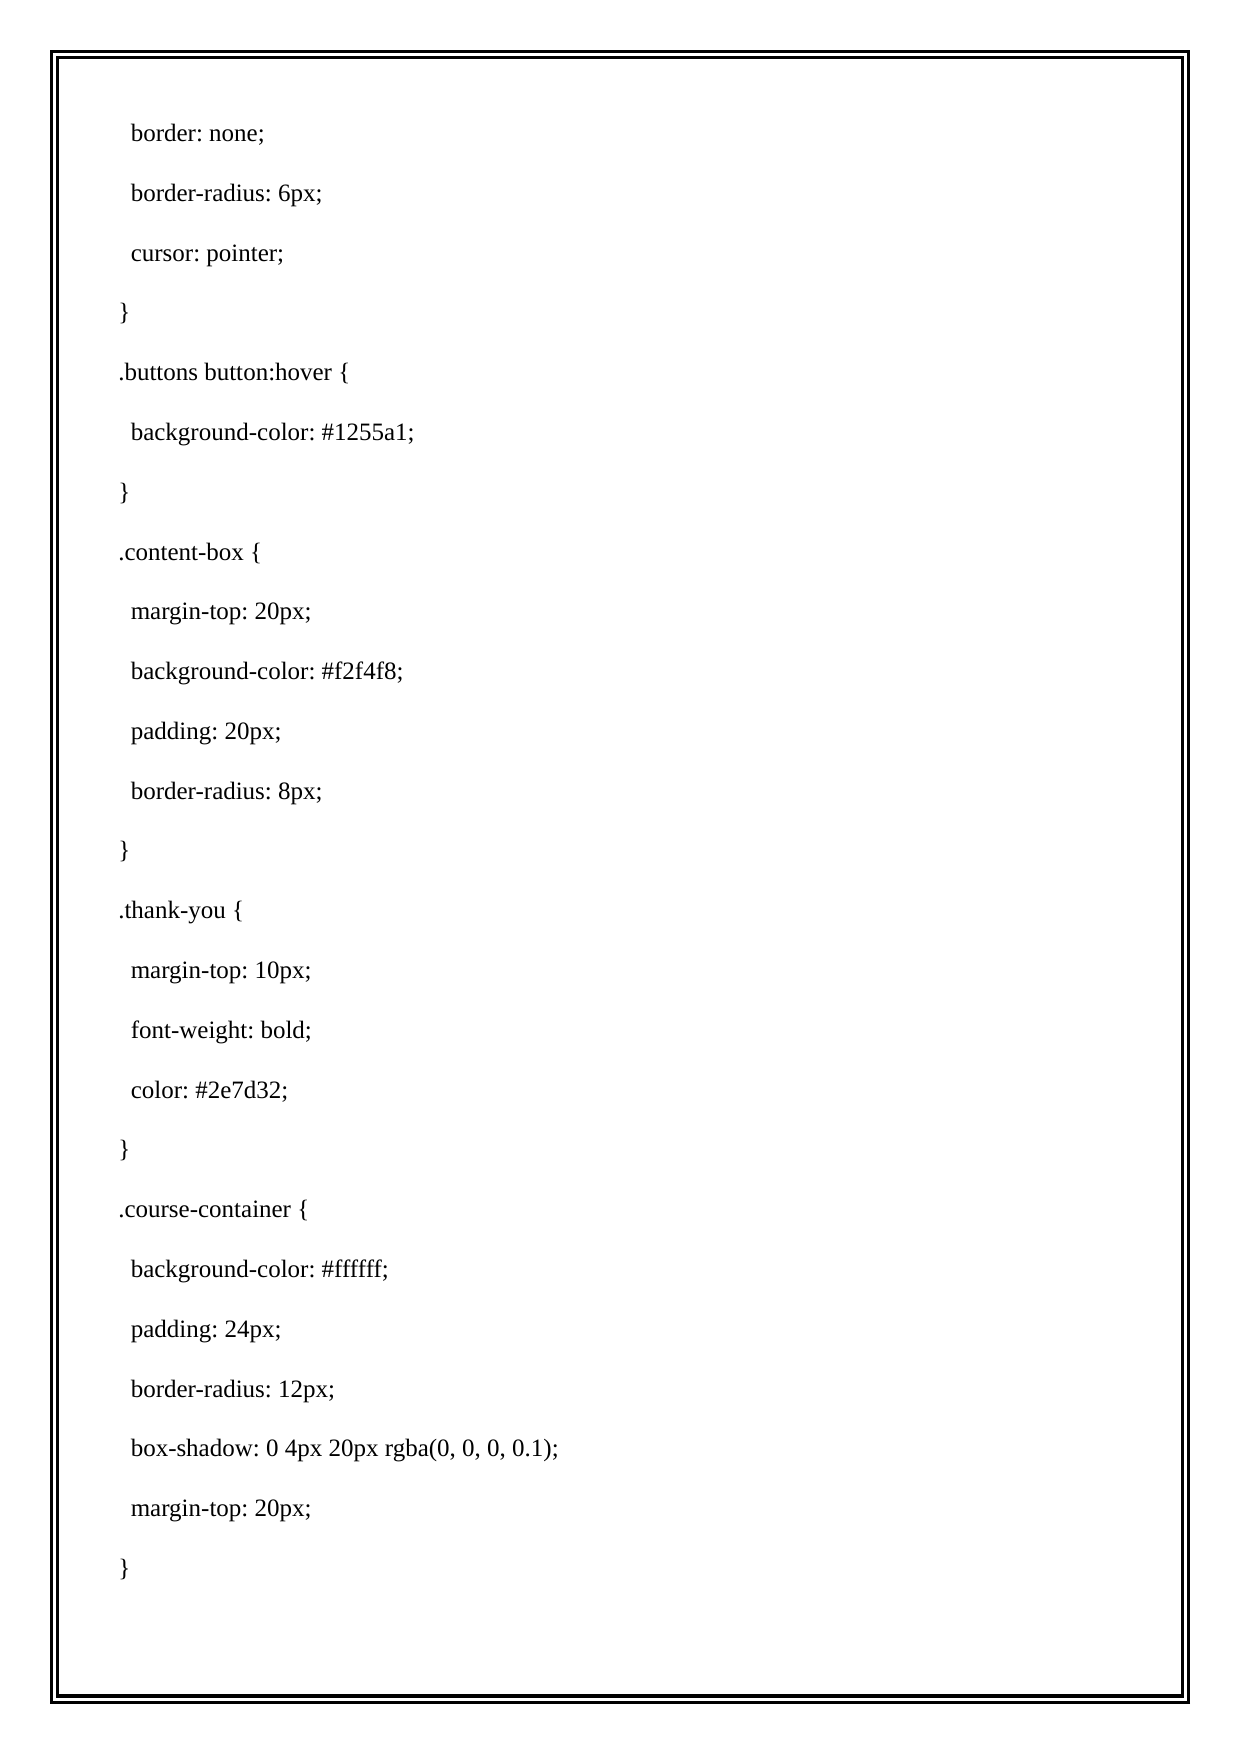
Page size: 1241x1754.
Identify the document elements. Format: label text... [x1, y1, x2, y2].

text } [118, 836, 1122, 864]
text } [118, 297, 1122, 326]
text border-radius: 12px; [118, 1374, 1122, 1402]
text border: none; [118, 118, 1122, 147]
text padding: 24px; [118, 1314, 1122, 1343]
text box-shadow: 0 4px 20px rgba(0, 0, 0, 0.1); [118, 1433, 1122, 1462]
text border-radius: 8px; [118, 776, 1122, 804]
text } [118, 1553, 1122, 1582]
text margin-top: 10px; [118, 955, 1122, 984]
text background-color: #f2f4f8; [118, 656, 1122, 685]
text .content-box { [118, 537, 1122, 565]
text cursor: pointer; [118, 238, 1122, 266]
text .thank-you { [118, 895, 1122, 924]
text } [118, 477, 1122, 506]
text font-weight: bold; [118, 1015, 1122, 1044]
text border-radius: 6px; [118, 178, 1122, 207]
text color: #2e7d32; [118, 1075, 1122, 1103]
text padding: 20px; [118, 716, 1122, 745]
text .course-container { [118, 1194, 1122, 1223]
text } [118, 1134, 1122, 1163]
text background-color: #ffffff; [118, 1254, 1122, 1283]
text margin-top: 20px; [118, 596, 1122, 625]
text background-color: #1255a1; [118, 417, 1122, 446]
text margin-top: 20px; [118, 1493, 1122, 1522]
text .buttons button:hover { [118, 357, 1122, 386]
